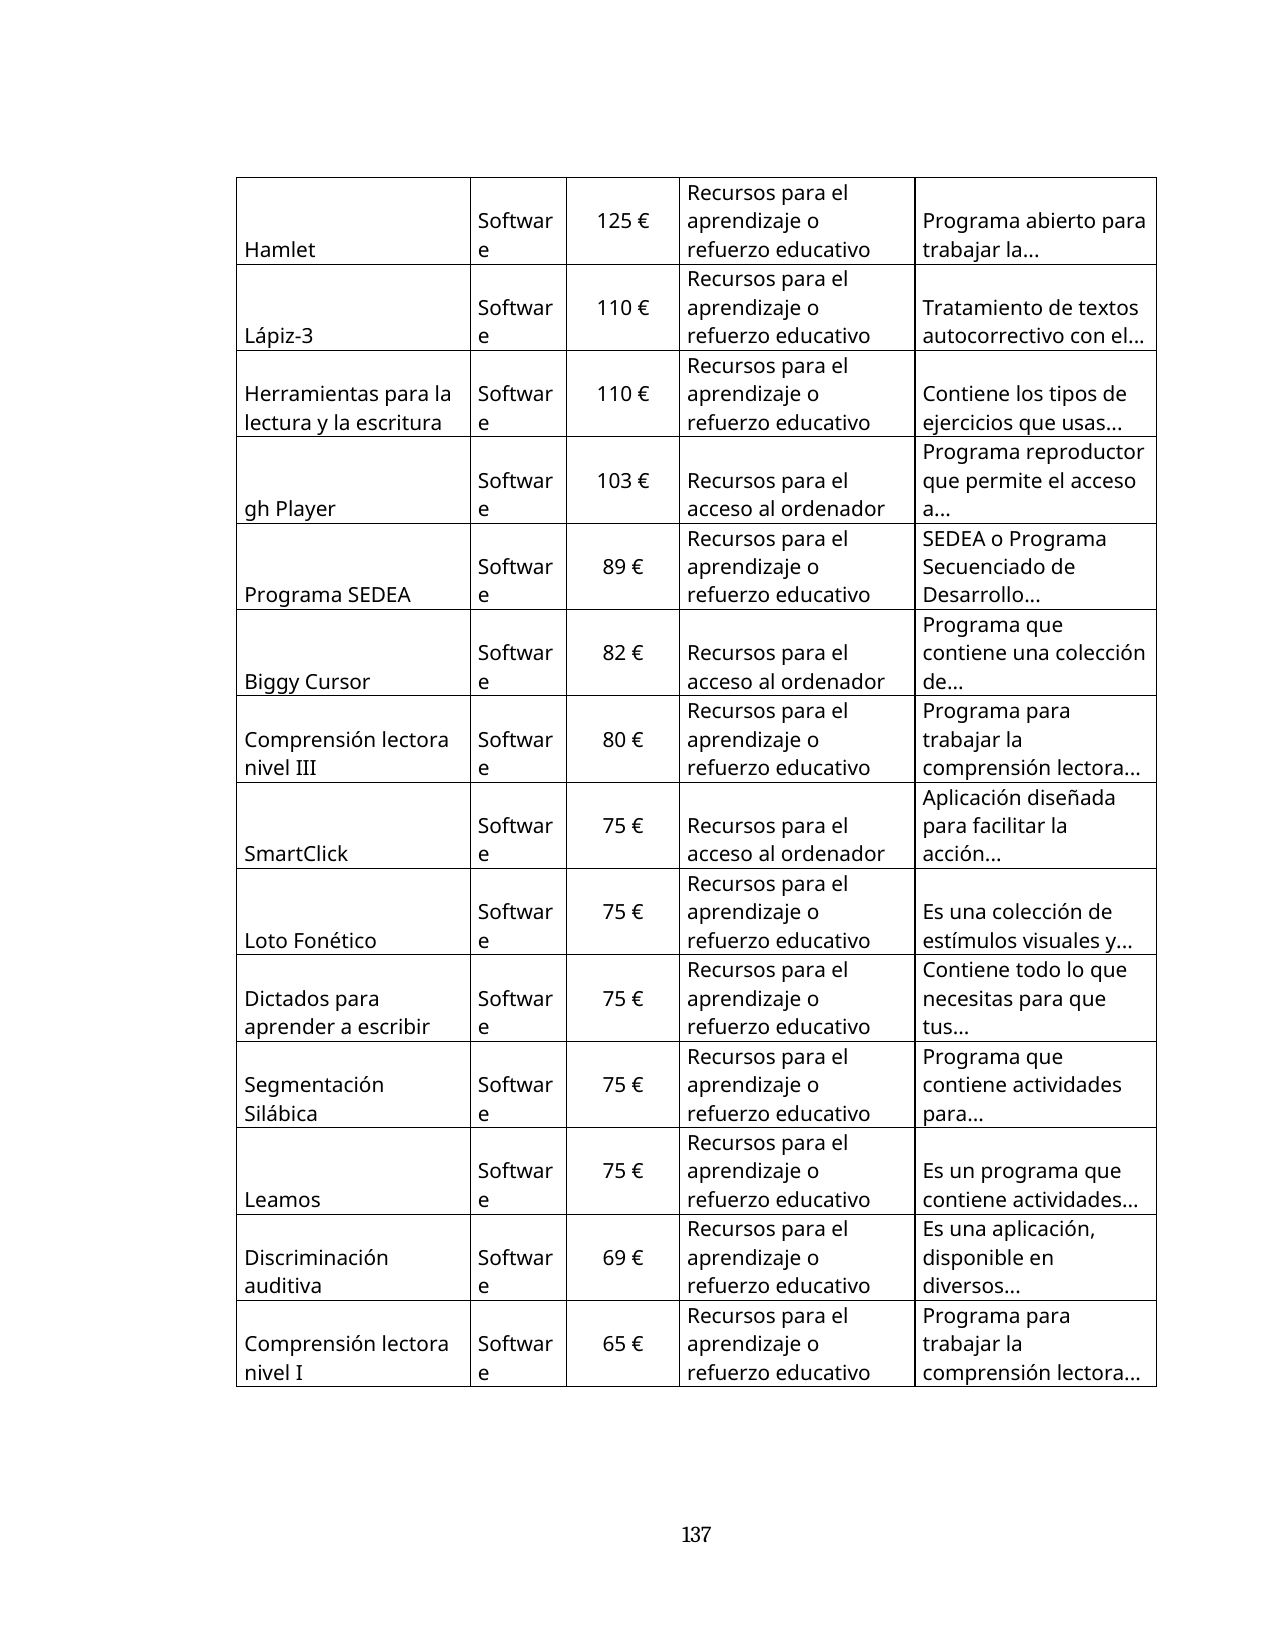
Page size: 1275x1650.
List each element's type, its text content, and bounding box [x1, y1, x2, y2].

table_cell SEDEA o Programa Secuenciado de Desarrollo... [916, 524, 1156, 609]
table_cell Tratamiento de textos autocorrectivo con el... [916, 265, 1156, 350]
table_cell 125 € [567, 178, 679, 263]
table_cell 110 € [567, 265, 679, 350]
table_cell Software [471, 437, 566, 523]
table_cell 75 € [567, 783, 679, 868]
table_cell Software [471, 524, 566, 609]
table_cell 75 € [567, 869, 679, 954]
table_cell Recursos para el aprendizaje o refuerzo educativo [680, 1042, 914, 1127]
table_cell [680, 178, 914, 263]
table_cell Contiene los tipos de ejercicios que usas... [916, 351, 1156, 436]
table_cell Software [471, 869, 566, 954]
table_cell Software [471, 265, 566, 350]
table_cell Lápiz-3 [237, 265, 470, 350]
table_cell Recursos para el aprendizaje o refuerzo educativo [680, 1128, 914, 1213]
table_cell Software [471, 351, 566, 436]
table_cell Biggy Cursor [237, 610, 470, 695]
table_cell Recursos para el aprendizaje o refuerzo educativo [680, 869, 914, 954]
table_cell Recursos para el acceso al ordenador [680, 437, 914, 523]
table_cell Segmentación Silábica [237, 1042, 470, 1127]
table_cell Programa reproductor que permite el acceso a... [916, 437, 1156, 523]
table_cell 103 € [567, 437, 679, 523]
table_cell Software [471, 1301, 566, 1386]
table_cell Leamos [237, 1128, 470, 1213]
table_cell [916, 1301, 1156, 1386]
table_cell Aplicación diseñada para facilitar la acción... [916, 783, 1156, 868]
table_cell SmartClick [237, 783, 470, 868]
table_cell Recursos para el aprendizaje o refuerzo educativo [680, 524, 914, 609]
table_cell 65 € [567, 1301, 679, 1386]
table_cell 110 € [567, 351, 679, 436]
table_cell Recursos para el acceso al ordenador [680, 783, 914, 868]
table_cell 75 € [567, 1128, 679, 1213]
table_cell Programa que contiene una colección de... [916, 610, 1156, 695]
table_cell Loto Fonético [237, 869, 470, 954]
table_cell 75 € [567, 1042, 679, 1127]
table_cell Es un programa que contiene actividades... [916, 1128, 1156, 1213]
table_cell 69 € [567, 1215, 679, 1300]
table_cell Software [471, 1215, 566, 1300]
table_cell Comprensión lectora nivel I [237, 1301, 470, 1386]
table_cell Comprensión lectora nivel III [237, 696, 470, 782]
table_cell Software [471, 610, 566, 695]
table_cell Programa SEDEA [237, 524, 470, 609]
table_cell Recursos para el aprendizaje o refuerzo educativo [680, 351, 914, 436]
table_cell Es una aplicación, disponible en diversos... [916, 1215, 1156, 1300]
table_cell 82 € [567, 610, 679, 695]
table_cell Discriminación auditiva [237, 1215, 470, 1300]
table_cell Programa que contiene actividades para... [916, 1042, 1156, 1127]
table_cell Recursos para el aprendizaje o refuerzo educativo [680, 955, 914, 1041]
table_cell Software [471, 696, 566, 782]
table_cell Recursos para el acceso al ordenador [680, 610, 914, 695]
table_cell Programa para trabajar la comprensión lectora... [916, 696, 1156, 782]
table_cell Software [471, 783, 566, 868]
table_cell 80 € [567, 696, 679, 782]
table_cell Software [471, 1042, 566, 1127]
table_cell Software [471, 178, 566, 263]
table_cell Contiene todo lo que necesitas para que tus... [916, 955, 1156, 1041]
table_cell Software [471, 1128, 566, 1213]
table_cell gh Player [237, 437, 470, 523]
table_cell Software [471, 955, 566, 1041]
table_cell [680, 265, 914, 350]
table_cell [680, 1215, 914, 1300]
table_cell Hamlet [237, 178, 470, 263]
table_cell Programa abierto para trabajar la... [916, 178, 1156, 263]
table_cell Herramientas para la lectura y la escritura [237, 351, 470, 436]
table_cell Dictados para aprender a escribir [237, 955, 470, 1041]
table_cell Recursos para el aprendizaje o refuerzo educativo [680, 696, 914, 782]
table_cell Es una colección de estímulos visuales y... [916, 869, 1156, 954]
table_cell 89 € [567, 524, 679, 609]
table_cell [680, 1301, 914, 1386]
table_cell 75 € [567, 955, 679, 1041]
